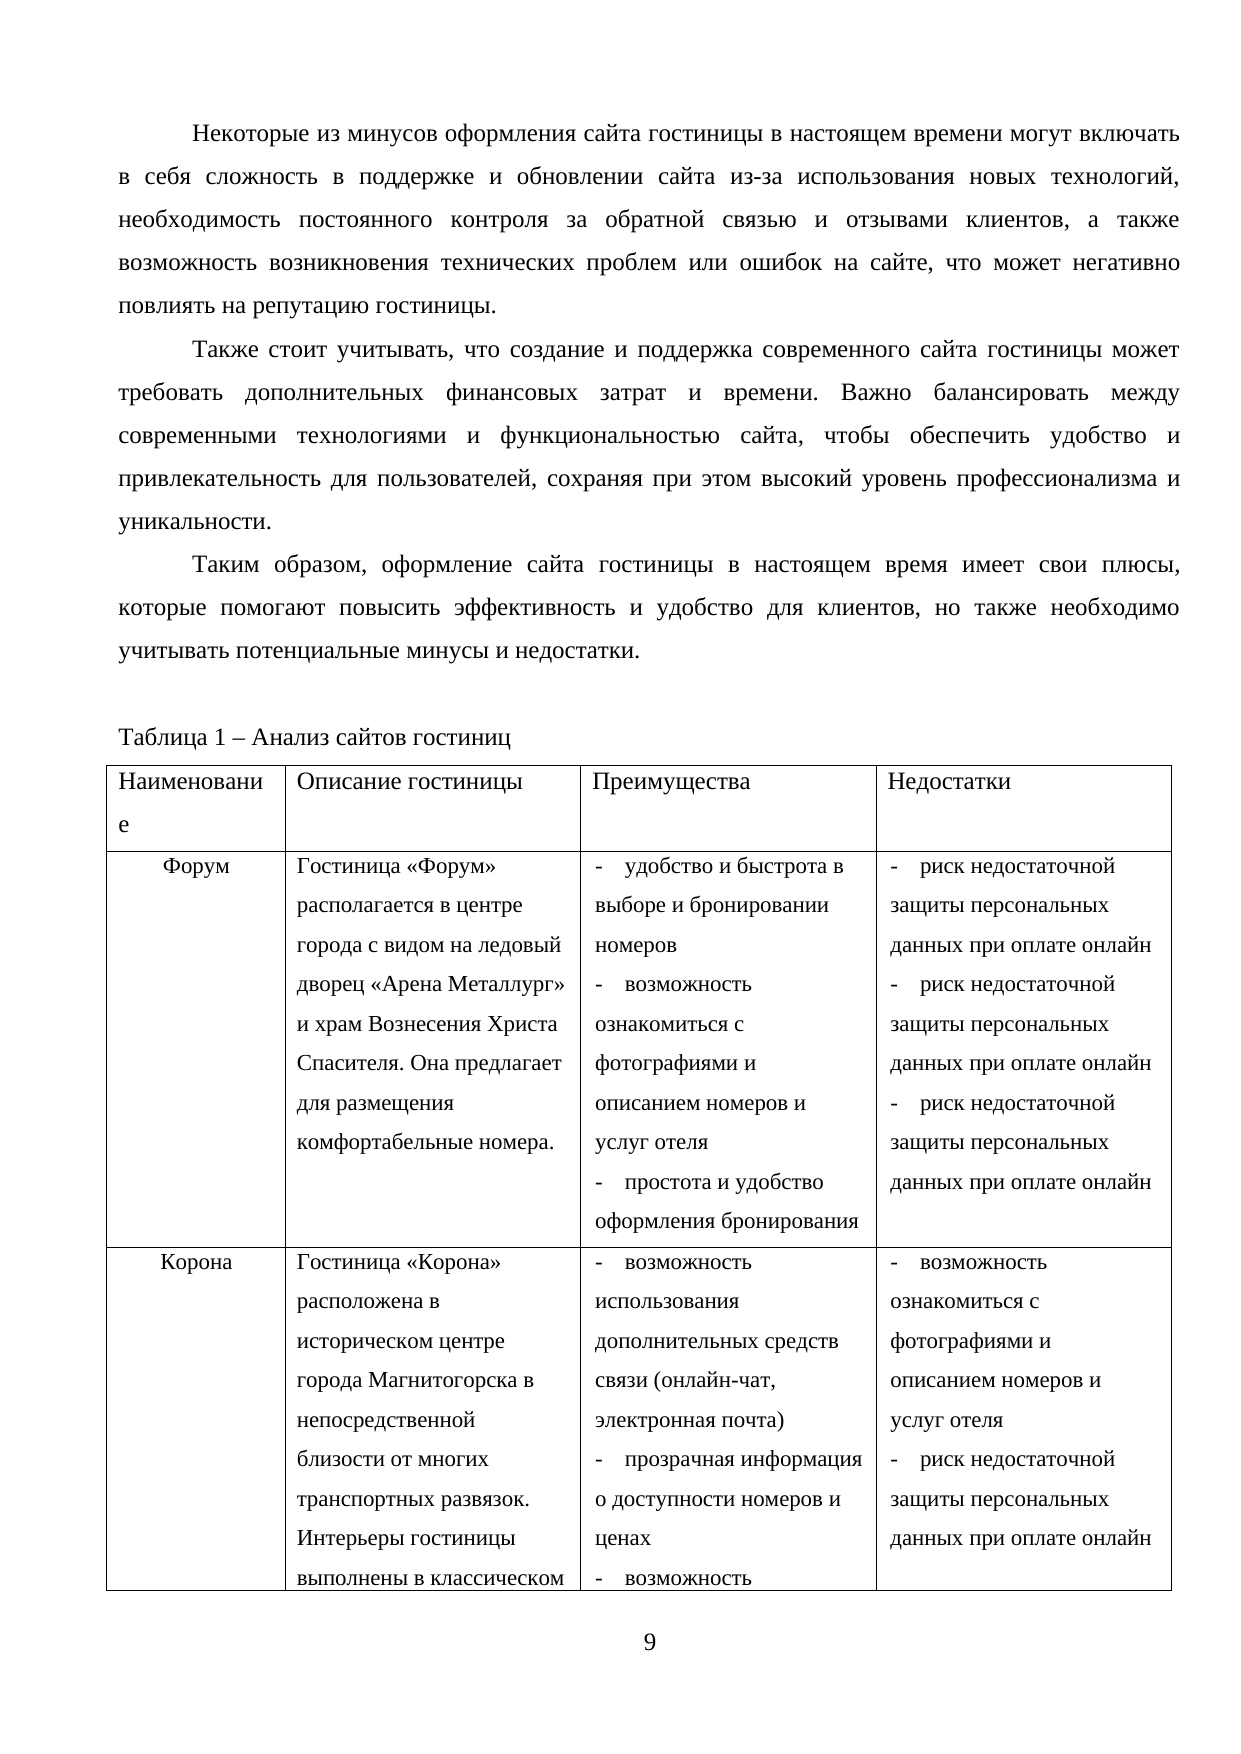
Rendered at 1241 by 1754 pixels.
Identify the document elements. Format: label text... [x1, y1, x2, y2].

table_header Преимущества [581, 766, 876, 851]
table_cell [581, 1248, 876, 1590]
table_cell удобство и быстрота в выборе и бронировании номеров возможность ознакомиться с фотографиями и описанием номеров и услуг отеля простота и удобство оформления бронирования [581, 852, 876, 1247]
text Таблица 1 – Анализ сайтов гостиниц [118, 722, 1181, 751]
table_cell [286, 1248, 580, 1590]
table_cell Гостиница «Форум» располагается в центре города с видом на ледовый дворец «Арена Металлург» и храм Вознесения Христа Спасителя. Она предлагает для размещения комфортабельные номера. [286, 852, 580, 1247]
table_header Наименование [107, 766, 285, 851]
text Некоторые из минусов оформления сайта гостиницы в настоящем времени могут включать в себя сложность в поддержке и обновлении сайта из-за использования новых технологий, необходимость постоянного контроля за обратной связью и отзывами клиентов, а также возможность возникновения технических проблем или ошибок на сайте, что может негативно повлиять на репутацию гостиницы. [118, 118, 1181, 319]
table_cell Форум [107, 852, 285, 1247]
table_cell риск недостаточной защиты персональных данных при оплате онлайн риск недостаточной защиты персональных данных при оплате онлайн риск недостаточной защиты персональных данных при оплате онлайн [877, 852, 1171, 1247]
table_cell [877, 1248, 1171, 1590]
table_header Недостатки [877, 766, 1171, 851]
table_cell Корона [107, 1248, 285, 1590]
text Таким образом, оформление сайта гостиницы в настоящем время имеет свои плюсы, которые помогают повысить эффективность и удобство для клиентов, но также необходимо учитывать потенциальные минусы и недостатки. [118, 549, 1181, 664]
table_header Описание гостиницы [286, 766, 580, 851]
text Также стоит учитывать, что создание и поддержка современного сайта гостиницы может требовать дополнительных финансовых затрат и времени. Важно балансировать между современными технологиями и функциональностью сайта, чтобы обеспечить удобство и привлекательность для пользователей, сохраняя при этом высокий уровень профессионализма и уникальности. [118, 334, 1181, 535]
